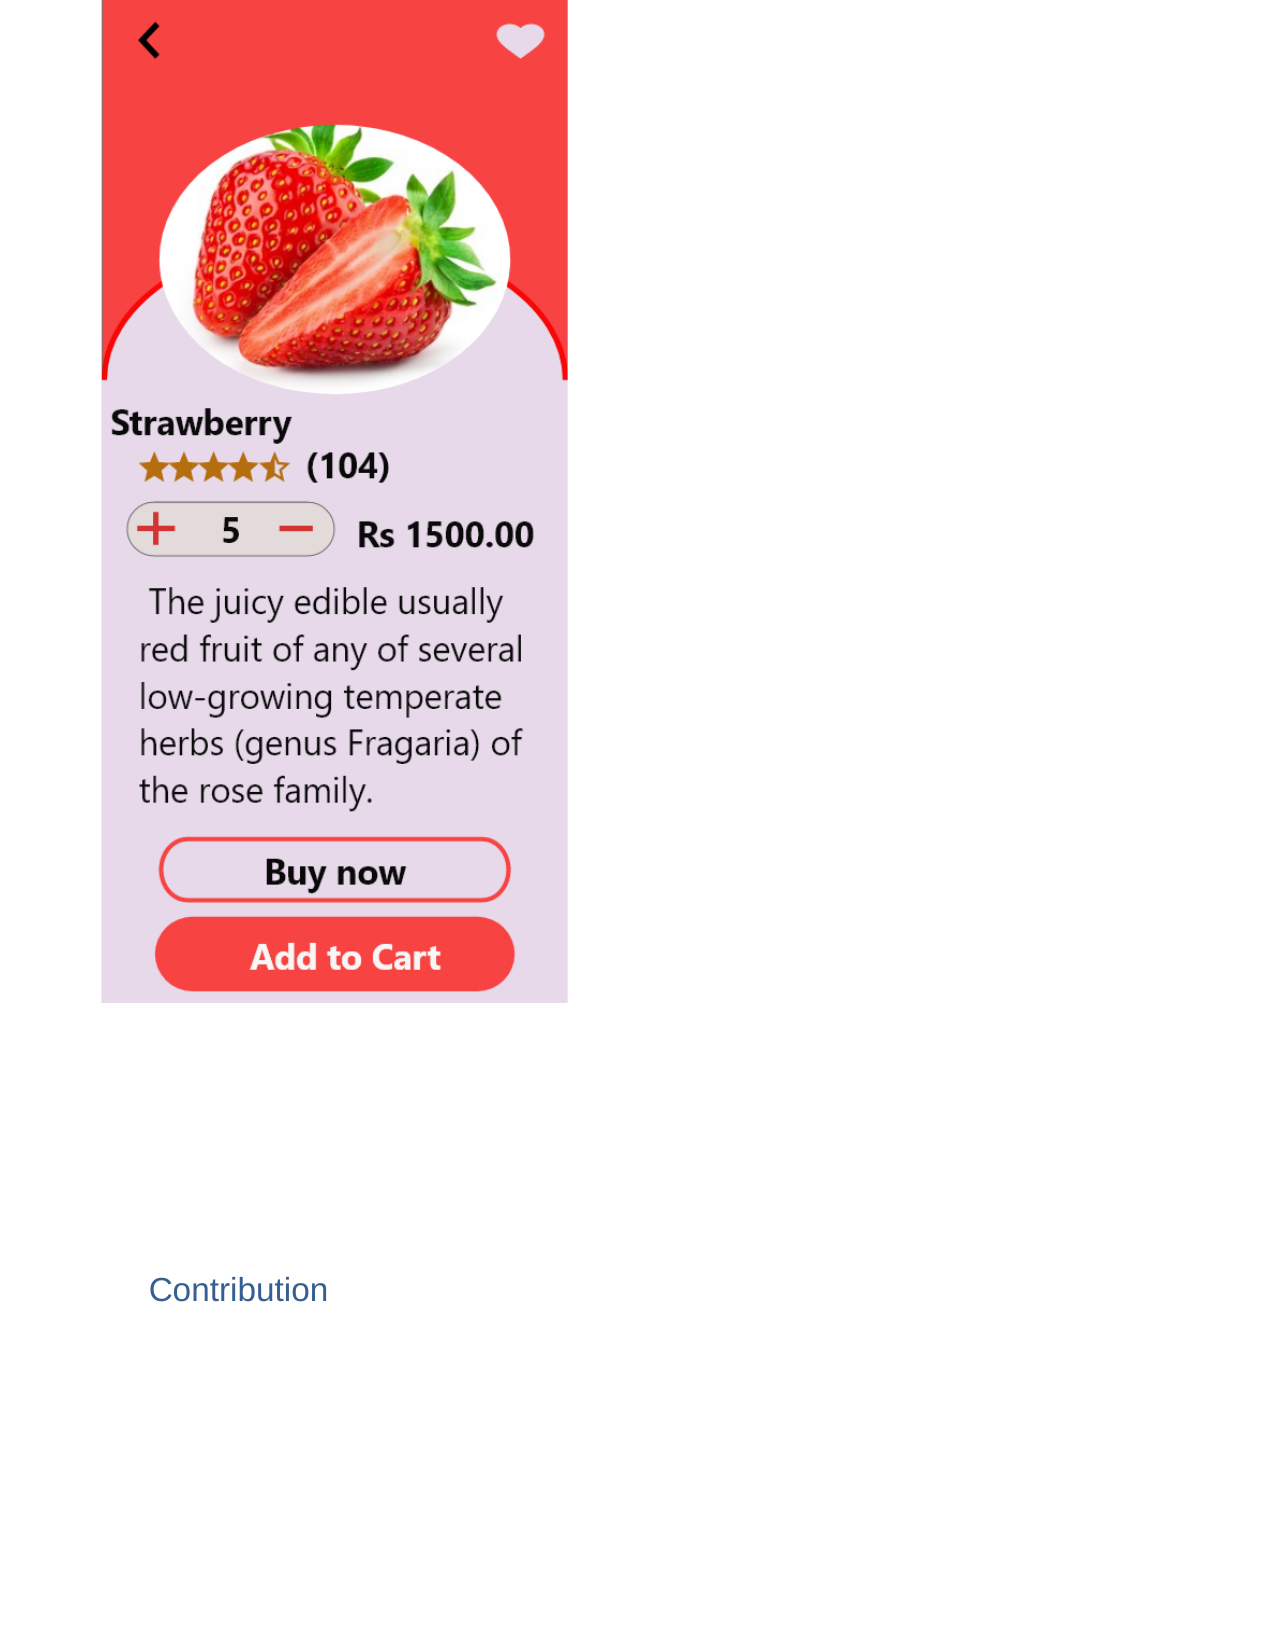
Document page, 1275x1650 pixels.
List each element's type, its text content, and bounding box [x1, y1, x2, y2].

picture [101, 0, 568, 1003]
text Contribution [148, 1270, 1125, 1308]
